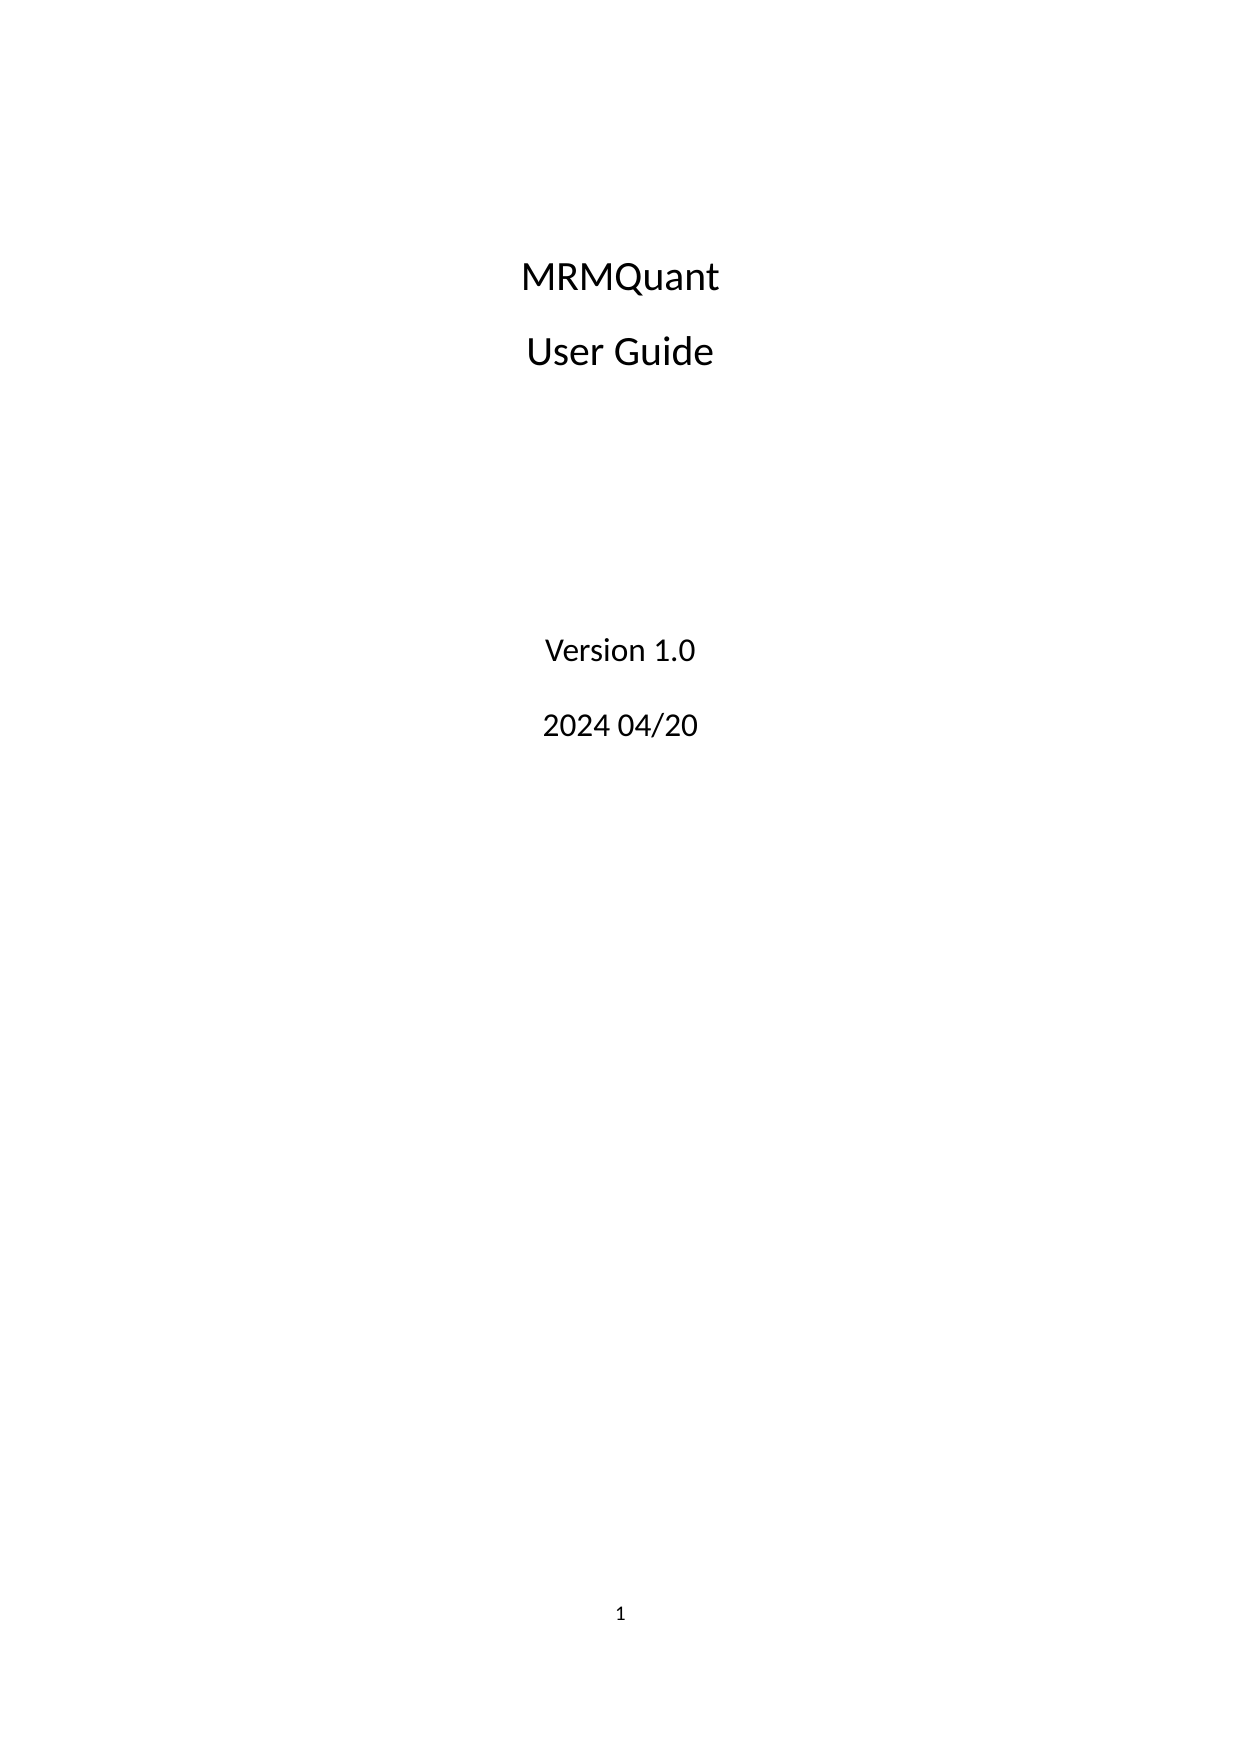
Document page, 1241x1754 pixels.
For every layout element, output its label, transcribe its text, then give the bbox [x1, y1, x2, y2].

text 2024 04/20 [112, 687, 1128, 762]
text MRMQuant [112, 237, 1128, 312]
text User Guide [112, 312, 1128, 387]
text Version 1.0 [112, 612, 1128, 687]
